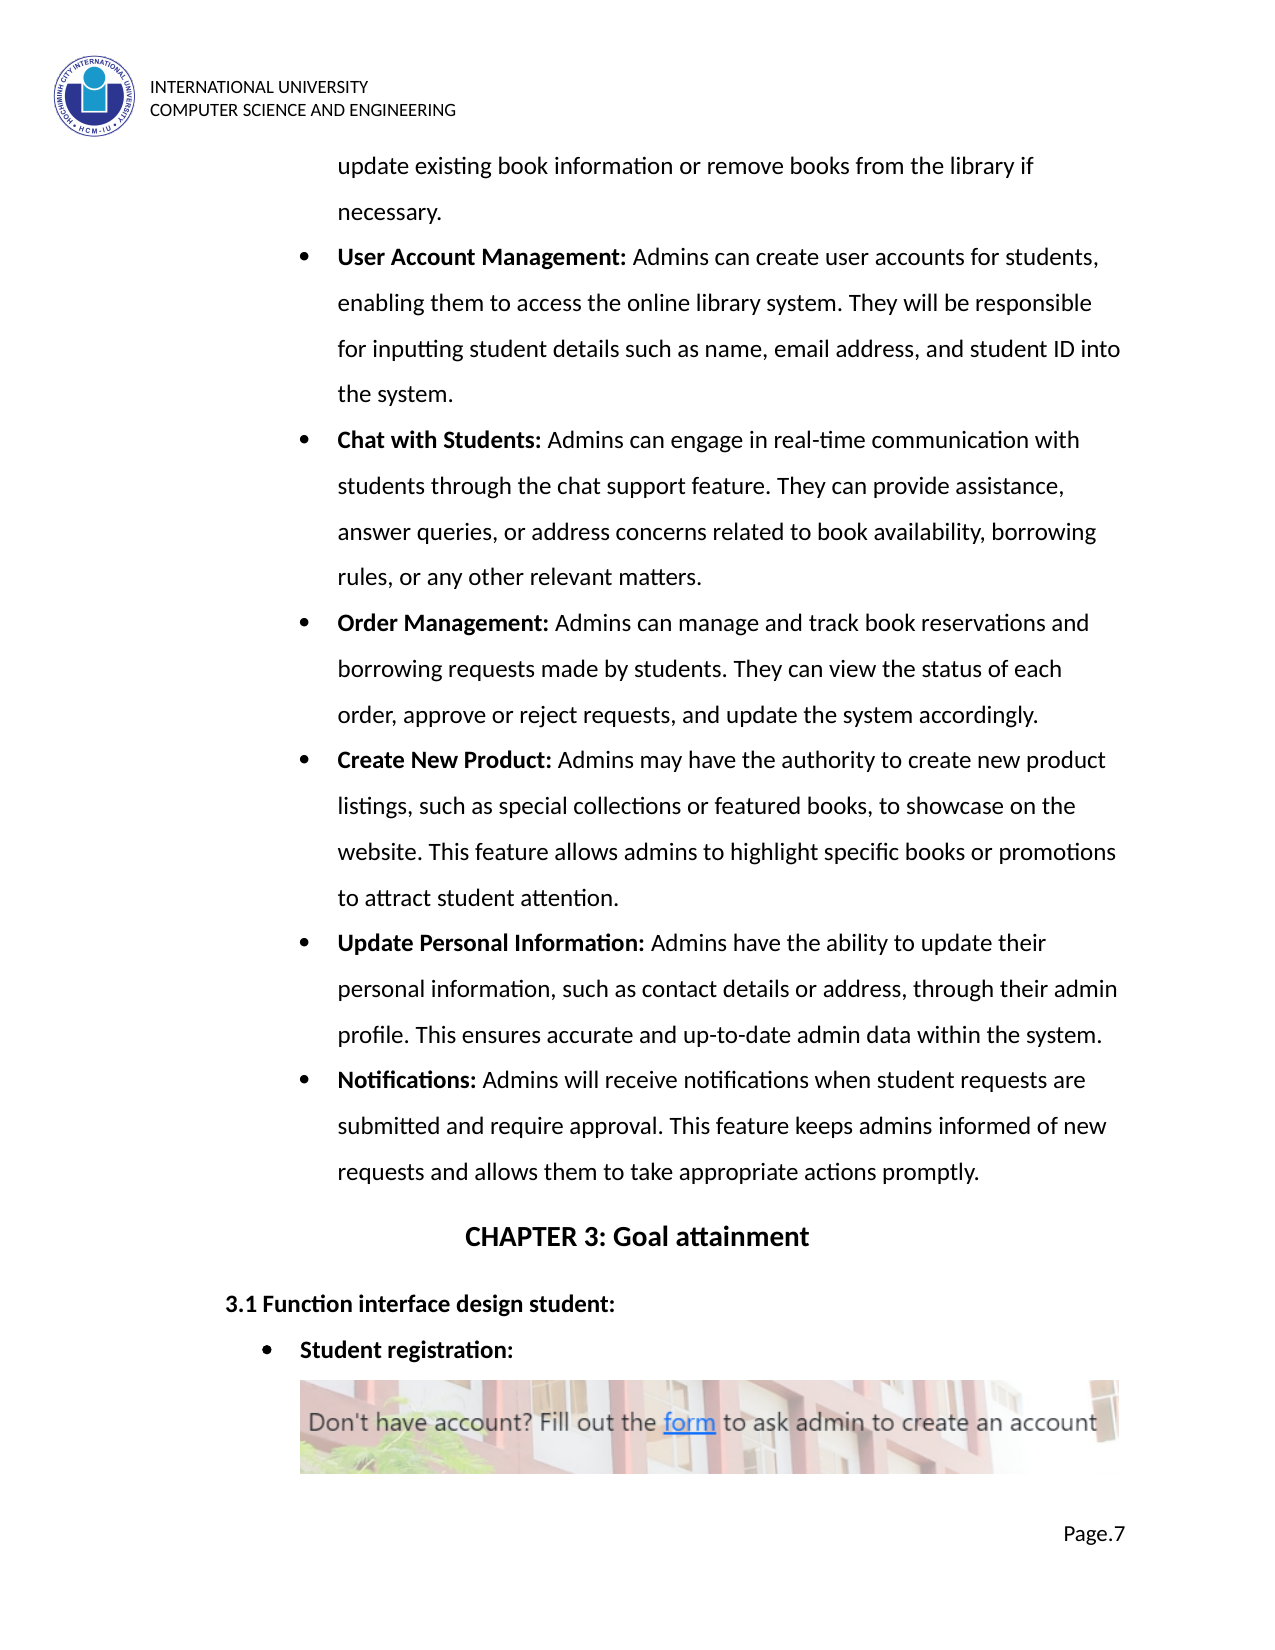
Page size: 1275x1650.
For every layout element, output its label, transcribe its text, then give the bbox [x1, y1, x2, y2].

list Notifications: Admins will receive notifications when student requests are submitted and require approval. This feature keeps admins informed of new requests and allows them to take appropriate actions promptly. [300, 1064, 1125, 1187]
list Student registration: [262, 1334, 1125, 1365]
text CHAPTER 3: Goal attainment [150, 1218, 1125, 1254]
picture [51, 53, 137, 140]
list Chat with Students: Admins can engage in real-time communication with students through the chat support feature. They can provide assistance, answer queries, or address concerns related to book availability, borrowing rules, or any other relevant matters. [300, 424, 1125, 592]
list Create New Product: Admins may have the authority to create new product listings, such as special collections or featured books, to showcase on the website. This feature allows admins to highlight specific books or promotions to attract student attention. [300, 744, 1125, 912]
list Update Personal Information: Admins have the ability to update their personal information, such as contact details or address, through their admin profile. This ensures accurate and up-to-date admin data within the system. [300, 927, 1125, 1049]
list Order Management: Admins can manage and track book reservations and borrowing requests made by students. They can view the status of each order, approve or reject requests, and update the system accordingly. [300, 607, 1125, 729]
list Function interface design student: [225, 1288, 1125, 1319]
list User Account Management: Admins can create user accounts for students, enabling them to access the online library system. They will be responsible for inputting student details such as name, email address, and student ID into the system. [300, 241, 1125, 409]
picture [300, 1380, 1119, 1474]
